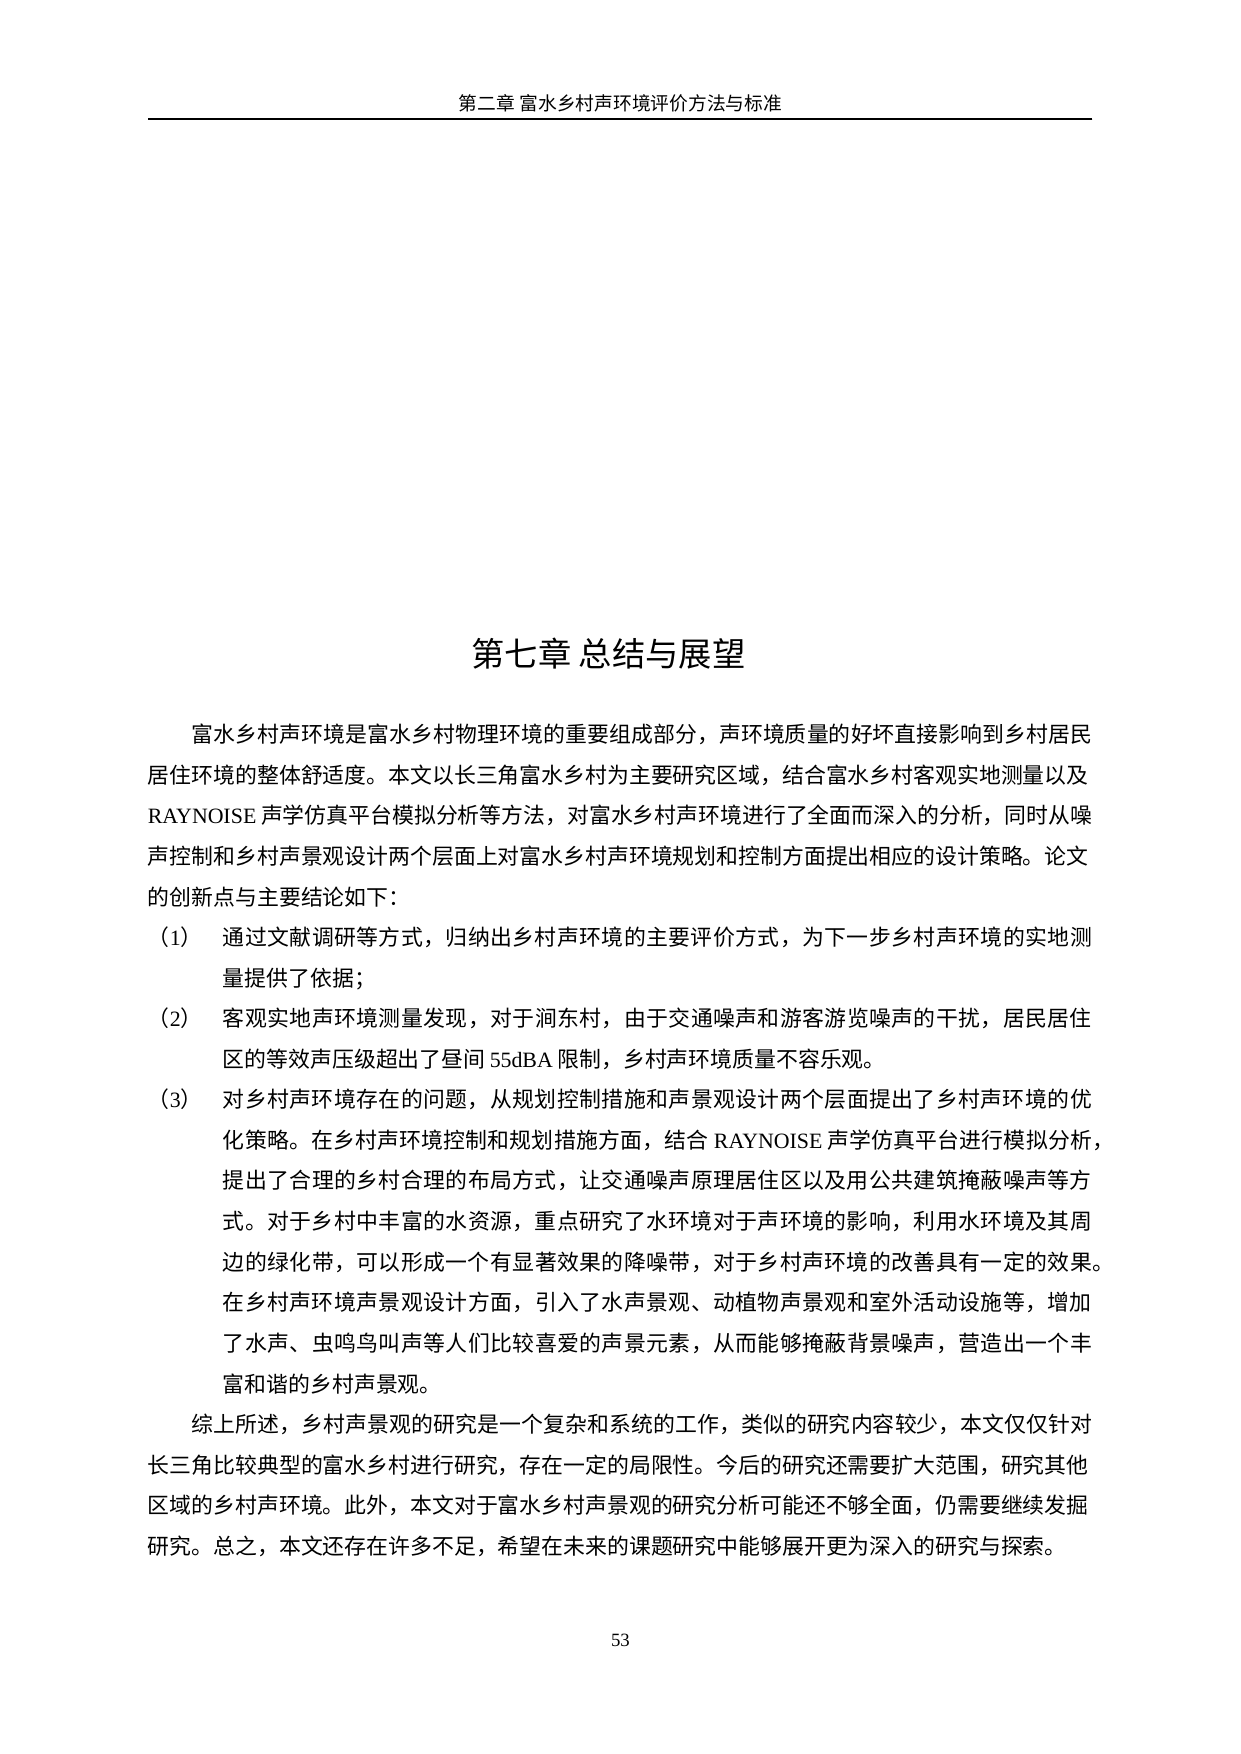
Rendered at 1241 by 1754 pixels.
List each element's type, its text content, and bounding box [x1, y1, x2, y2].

text 富水乡村声环境是富水乡村物理环境的重要组成部分，声环境质量的好坏直接影响到乡村居民居住环境的整体舒适度。本文以长三角富水乡村为主要研究区域，结合富水乡村客观实地测量以及RAYNOISE声学仿真平台模拟分析等方法，对富水乡村声环境进行了全面而深入的分析，同时从噪声控制和乡村声景观设计两个层面上对富水乡村声环境规划和控制方面提出相应的设计策略。论文的创新点与主要结论如下： [148, 717, 1092, 912]
text 综上所述，乡村声景观的研究是一个复杂和系统的工作，类似的研究内容较少，本文仅仅针对长三角比较典型的富水乡村进行研究，存在一定的局限性。今后的研究还需要扩大范围，研究其他区域的乡村声环境。此外，本文对于富水乡村声景观的研究分析可能还不够全面，仍需要继续发掘研究。总之，本文还存在许多不足，希望在未来的课题研究中能够展开更为深入的研究与探索。 [148, 1407, 1092, 1561]
list 客观实地声环境测量发现，对于涧东村，由于交通噪声和游客游览噪声的干扰，居民居住区的等效声压级超出了昼间55dBA限制，乡村声环境质量不容乐观。 [148, 1001, 1092, 1074]
list 通过文献调研等方式，归纳出乡村声环境的主要评价方式，为下一步乡村声环境的实地测量提供了依据； [148, 920, 1092, 993]
text 总结与展望 [148, 619, 1092, 684]
list 对乡村声环境存在的问题，从规划控制措施和声景观设计两个层面提出了乡村声环境的优化策略。在乡村声环境控制和规划措施方面，结合RAYNOISE声学仿真平台进行模拟分析，提出了合理的乡村合理的布局方式，让交通噪声原理居住区以及用公共建筑掩蔽噪声等方式。对于乡村中丰富的水资源，重点研究了水环境对于声环境的影响，利用水环境及其周边的绿化带，可以形成一个有显著效果的降噪带，对于乡村声环境的改善具有一定的效果。在乡村声环境声景观设计方面，引入了水声景观、动植物声景观和室外活动设施等，增加了水声、虫鸣鸟叫声等人们比较喜爱的声景元素，从而能够掩蔽背景噪声，营造出一个丰富和谐的乡村声景观。 [148, 1082, 1092, 1399]
